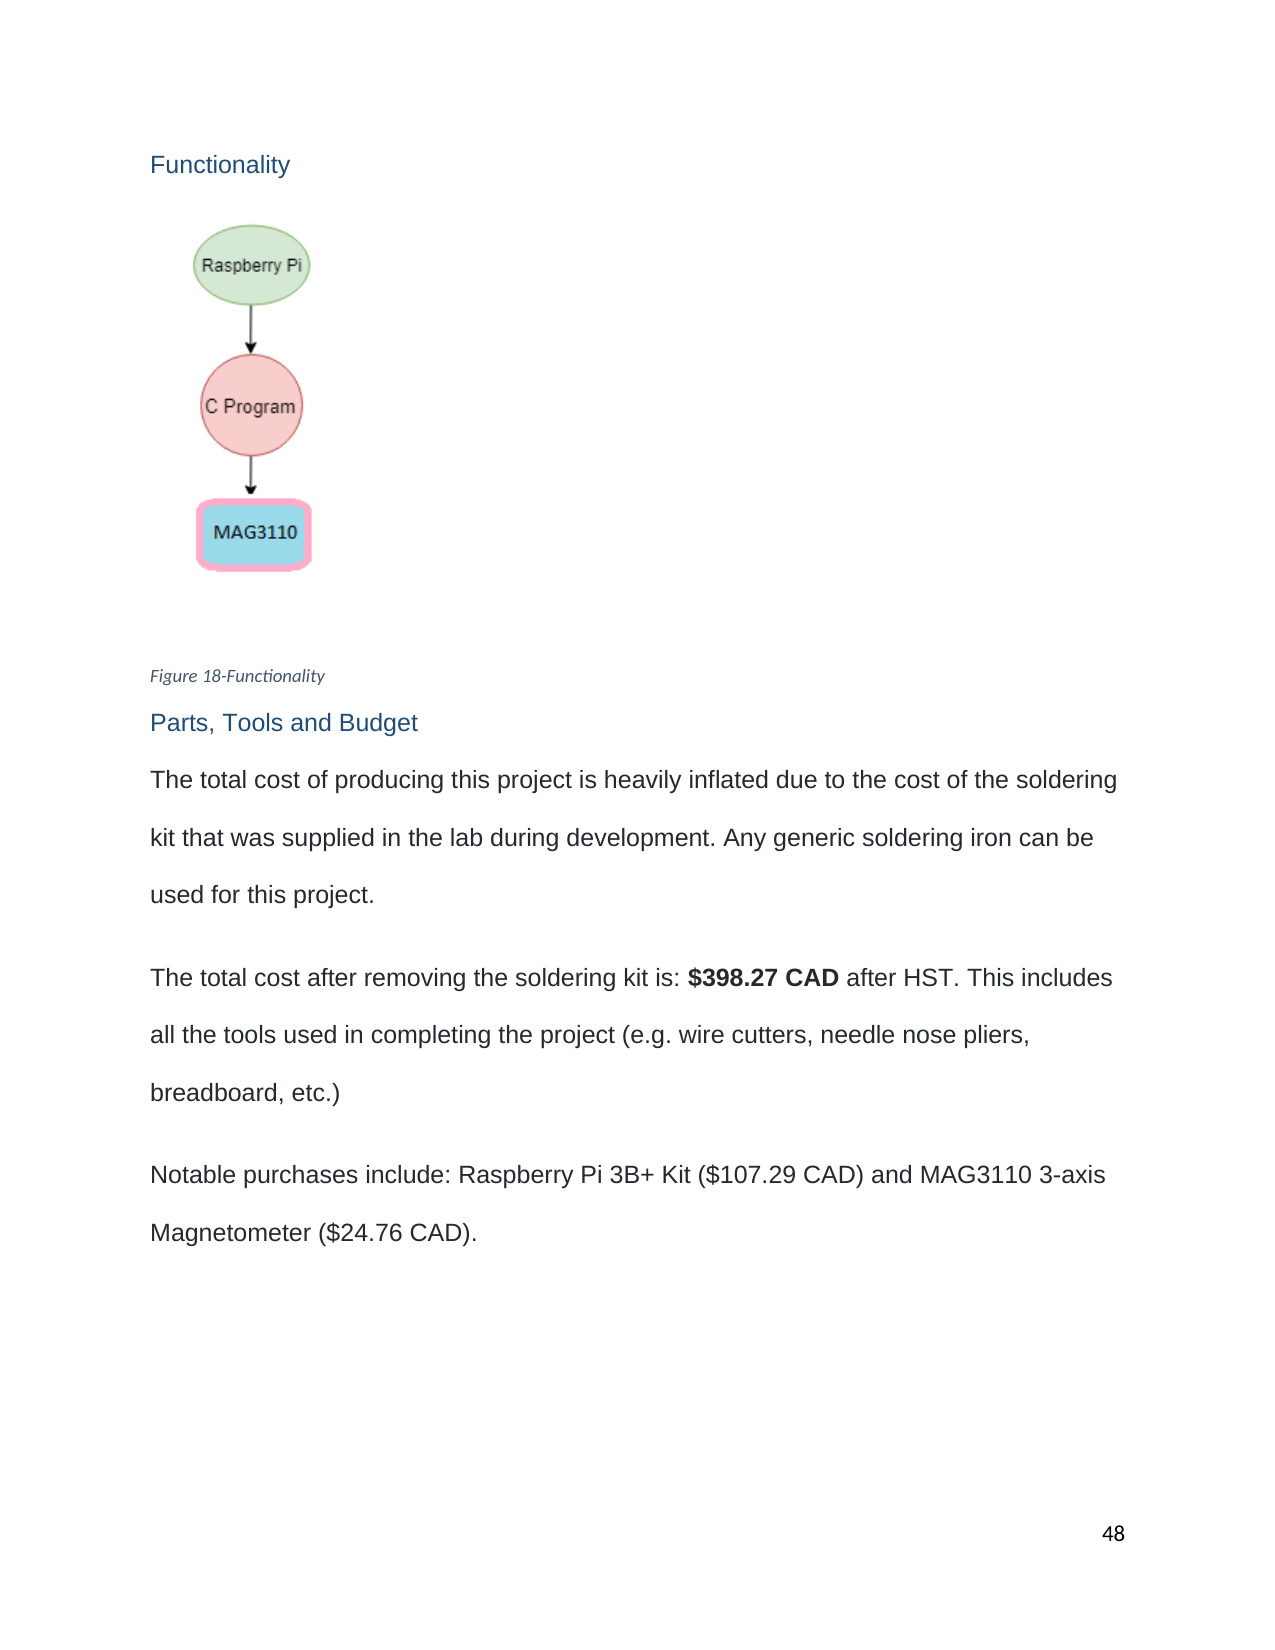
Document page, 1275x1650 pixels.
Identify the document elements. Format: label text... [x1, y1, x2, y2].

text The total cost after removing the soldering kit is: $398.27 CAD after HST. This includes all the tools used in completing the project (e.g. wire cutters, needle nose pliers, breadboard, etc.) [150, 962, 1125, 1106]
picture [150, 207, 389, 611]
subtitle Parts, Tools and Budget [150, 707, 1125, 736]
text The total cost of producing this project is heavily inflated due to the cost of the soldering kit that was supplied in the lab during development. Any generic soldering iron can be used for this project. [150, 765, 1125, 909]
text Notable purchases include: Raspberry Pi 3B+ Kit ($107.29 CAD) and MAG3110 3-axis Magnetometer ($24.76 CAD). [150, 1160, 1125, 1246]
subtitle Functionality [150, 150, 1125, 179]
